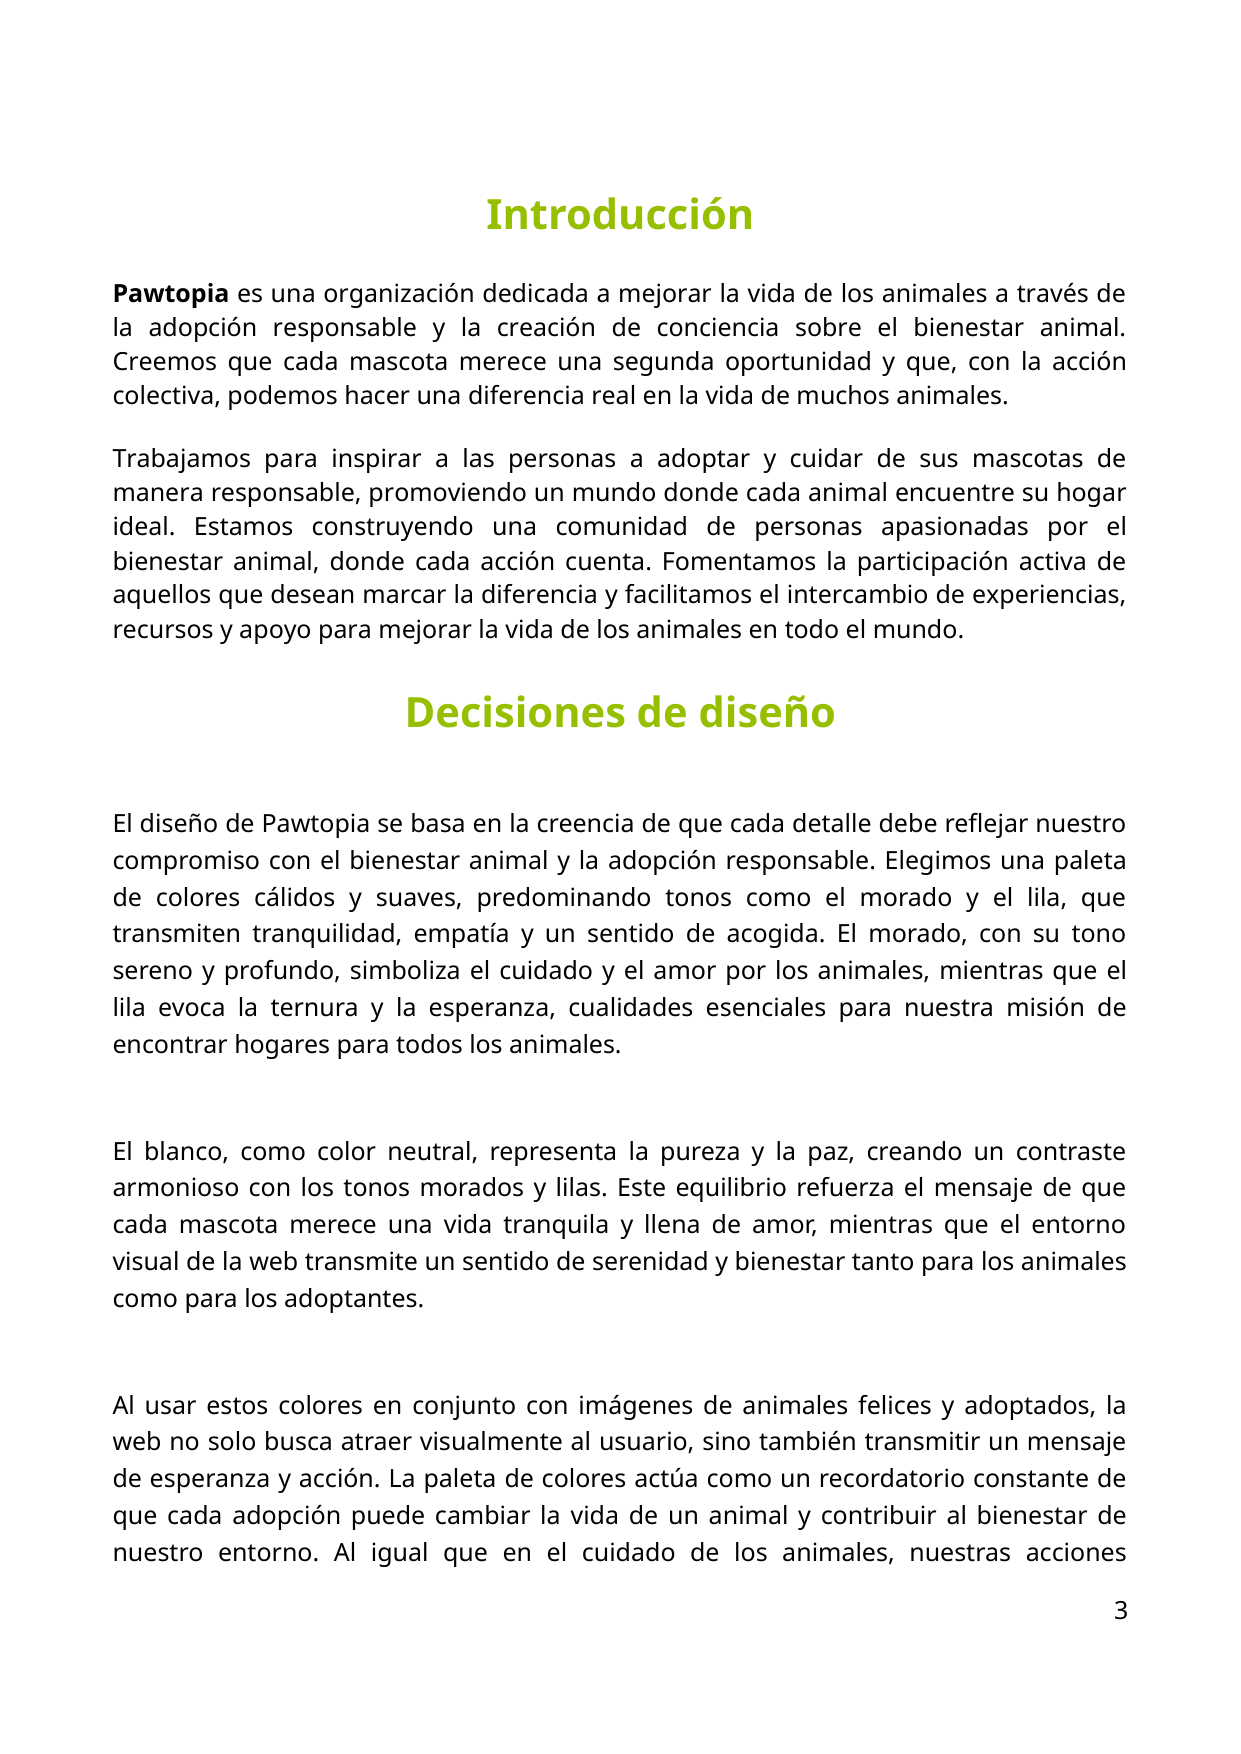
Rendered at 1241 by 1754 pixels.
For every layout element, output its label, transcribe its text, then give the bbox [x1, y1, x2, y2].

text El diseño de Pawtopia se basa en la creencia de que cada detalle debe reflejar nuestro compromiso con el bienestar animal y la adopción responsable. Elegimos una paleta de colores cálidos y suaves, predominando tonos como el morado y el lila, que transmiten tranquilidad, empatía y un sentido de acogida. El morado, con su tono sereno y profundo, simboliza el cuidado y el amor por los animales, mientras que el lila evoca la ternura y la esperanza, cualidades esenciales para nuestra misión de encontrar hogares para todos los animales. [112, 806, 1128, 1061]
text Trabajamos para inspirar a las personas a adoptar y cuidar de sus mascotas de manera responsable, promoviendo un mundo donde cada animal encuentre su hogar ideal. Estamos construyendo una comunidad de personas apasionadas por el bienestar animal, donde cada acción cuenta. Fomentamos la participación activa de aquellos que desean marcar la diferencia y facilitamos el intercambio de experiencias, recursos y apoyo para mejorar la vida de los animales en todo el mundo. [112, 441, 1128, 645]
text Pawtopia es una organización dedicada a mejorar la vida de los animales a través de la adopción responsable y la creación de conciencia sobre el bienestar animal. Creemos que cada mascota merece una segunda oportunidad y que, con la acción colectiva, podemos hacer una diferencia real en la vida de muchos animales. [112, 276, 1128, 412]
text El blanco, como color neutral, representa la pureza y la paz, creando un contraste armonioso con los tonos morados y lilas. Este equilibrio refuerza el mensaje de que cada mascota merece una vida tranquila y llena de amor, mientras que el entorno visual de la web transmite un sentido de serenidad y bienestar tanto para los animales como para los adoptantes. [112, 1133, 1128, 1314]
subtitle Decisiones de diseño [112, 683, 1128, 739]
subtitle Introducción [112, 185, 1128, 242]
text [112, 1387, 1128, 1568]
